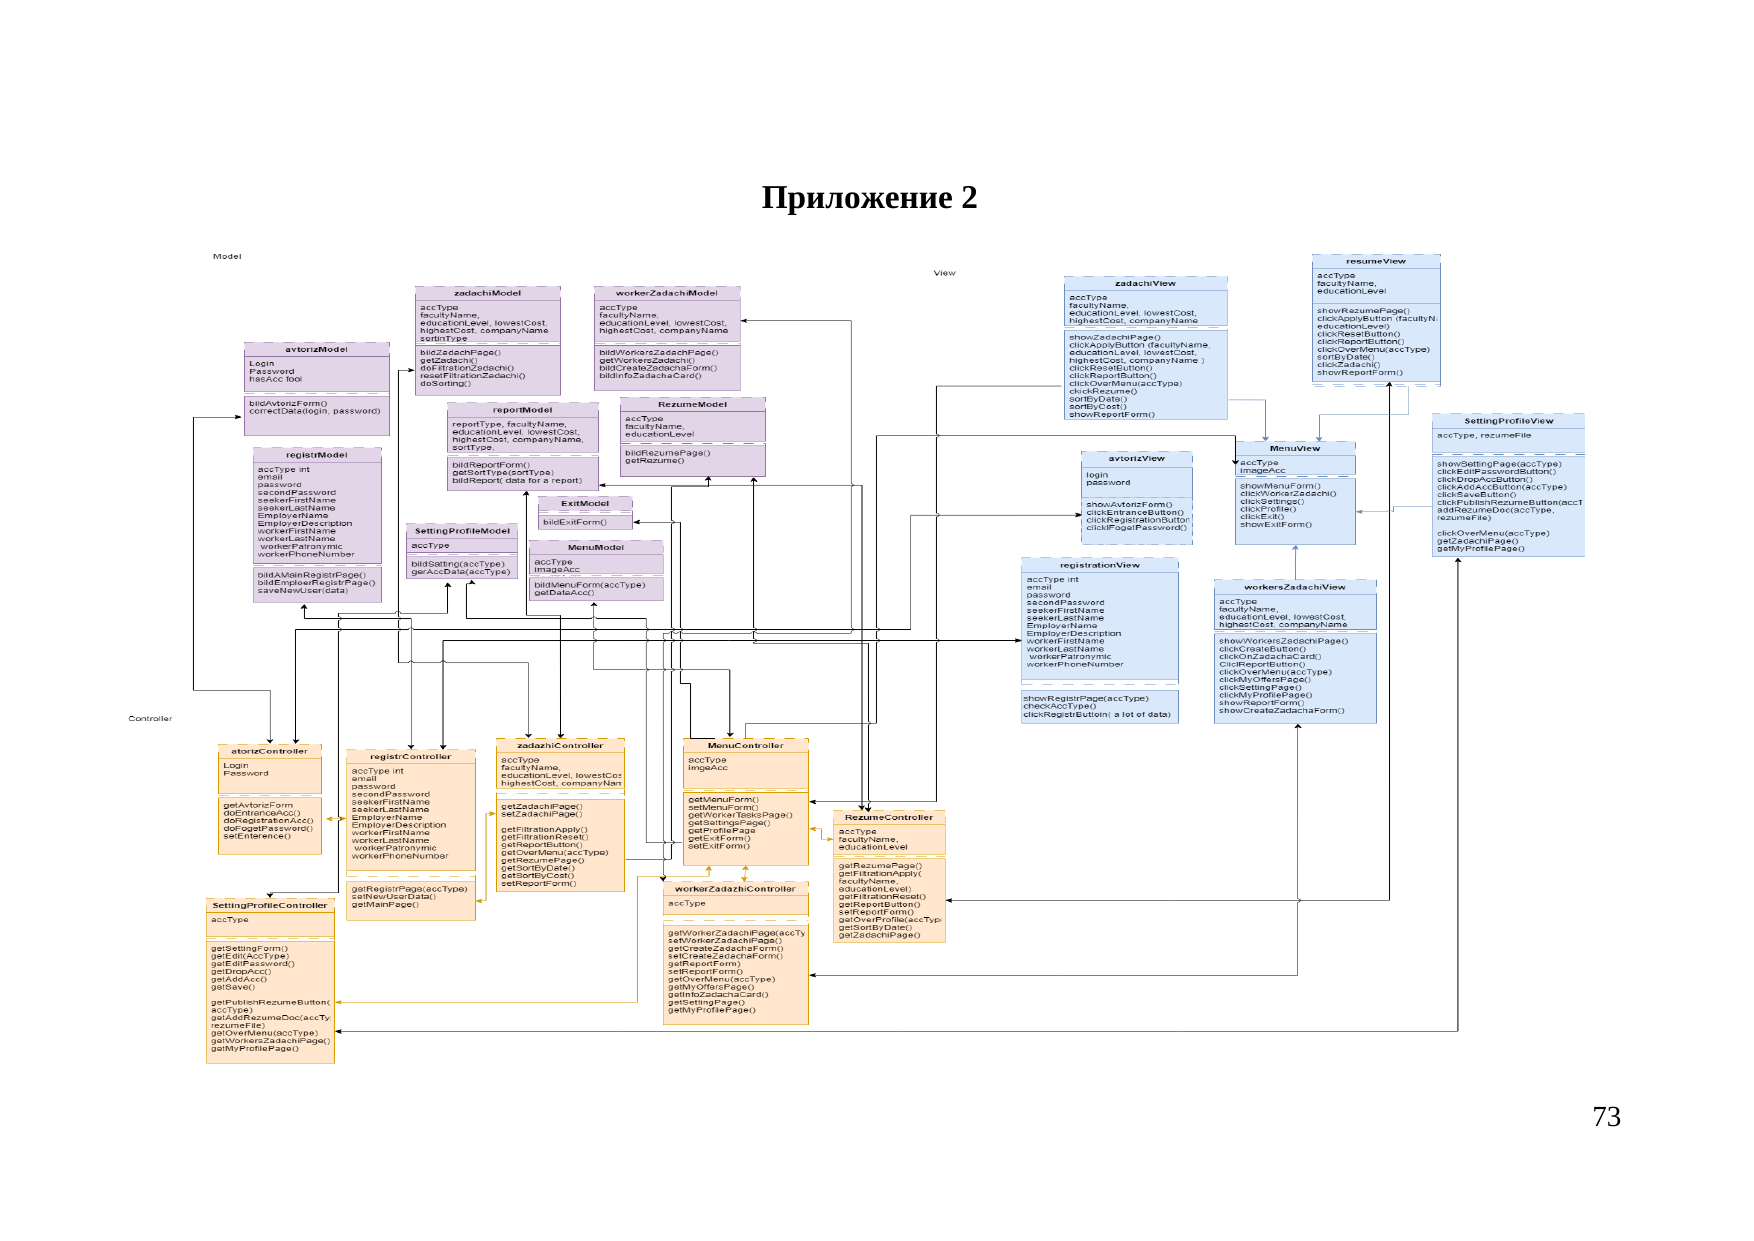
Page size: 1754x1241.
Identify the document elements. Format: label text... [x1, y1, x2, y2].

picture [125, 215, 1585, 1065]
text Приложение 2 [118, 177, 1621, 216]
